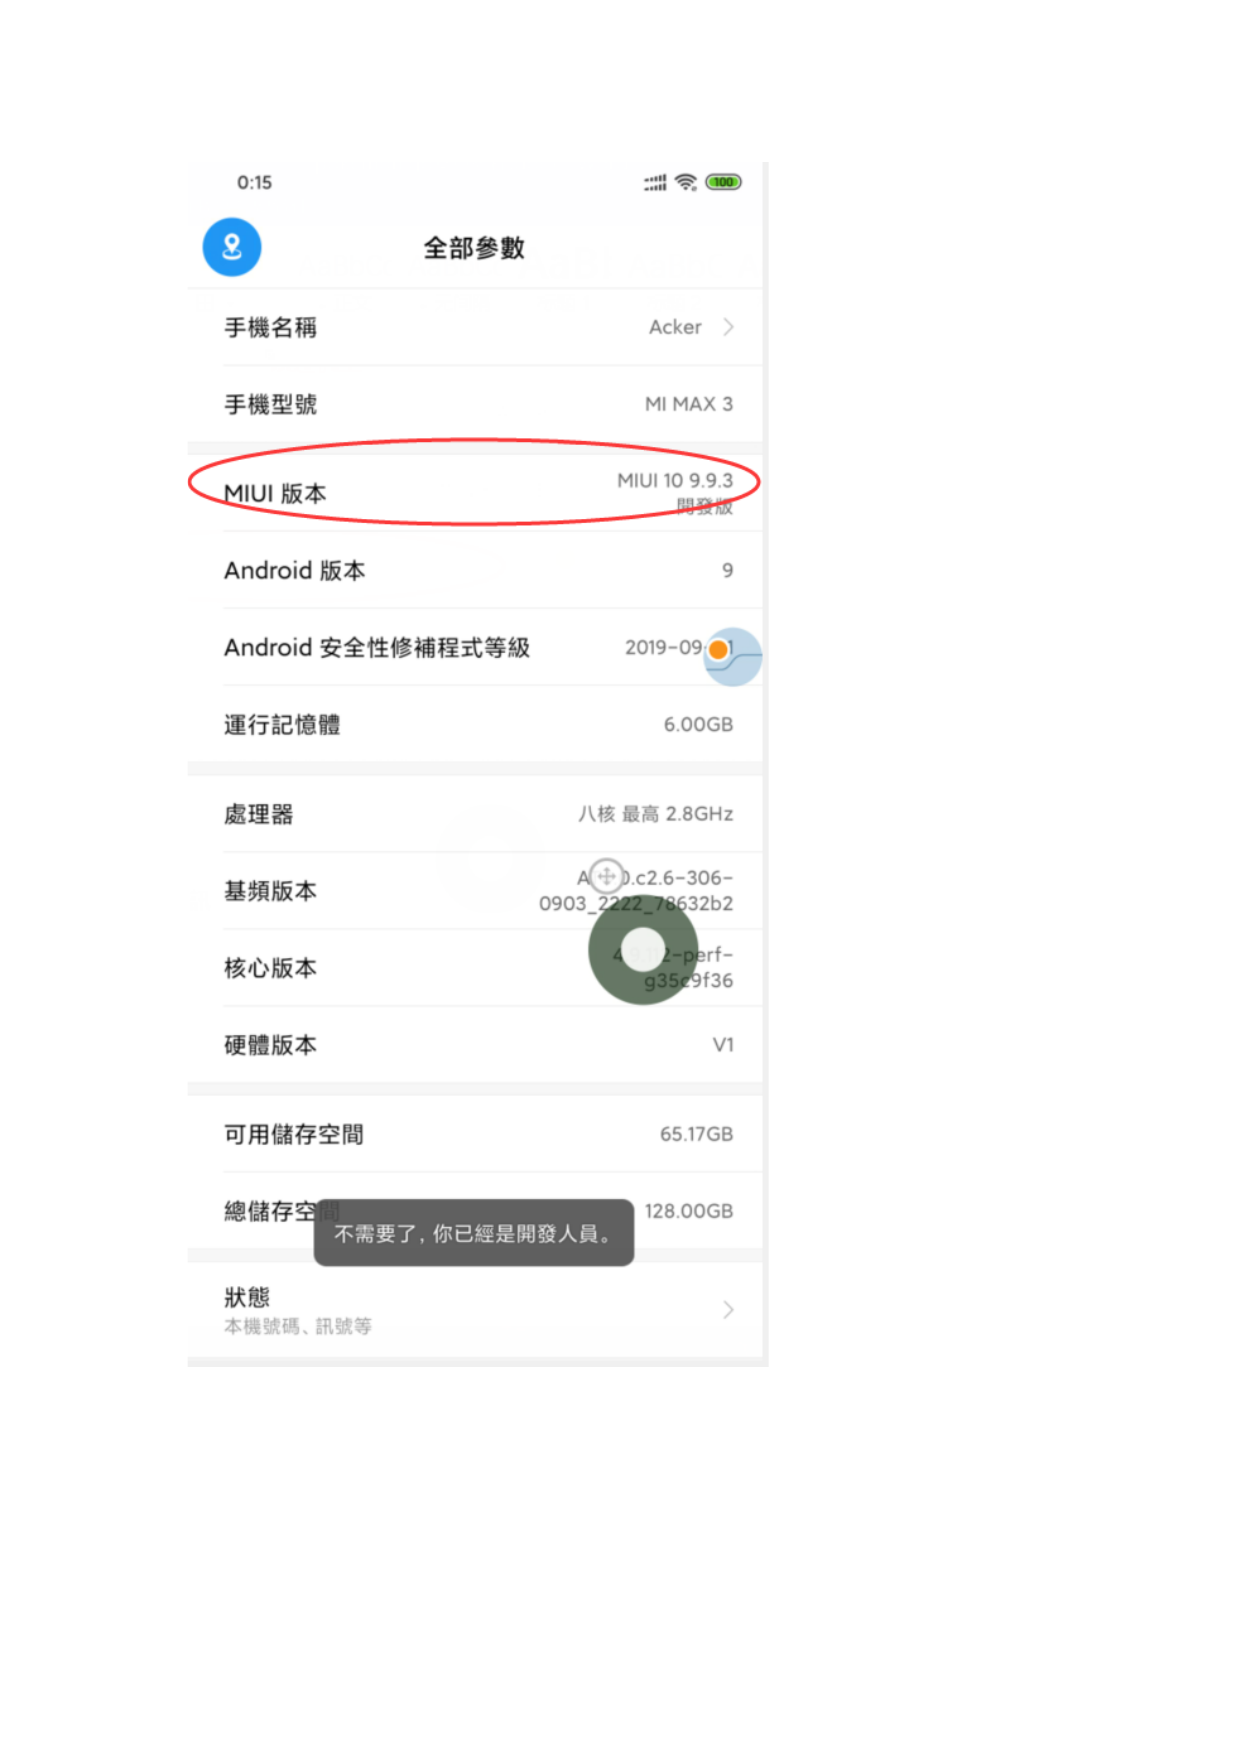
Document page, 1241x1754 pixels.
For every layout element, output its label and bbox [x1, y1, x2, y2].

picture [187, 162, 769, 1367]
